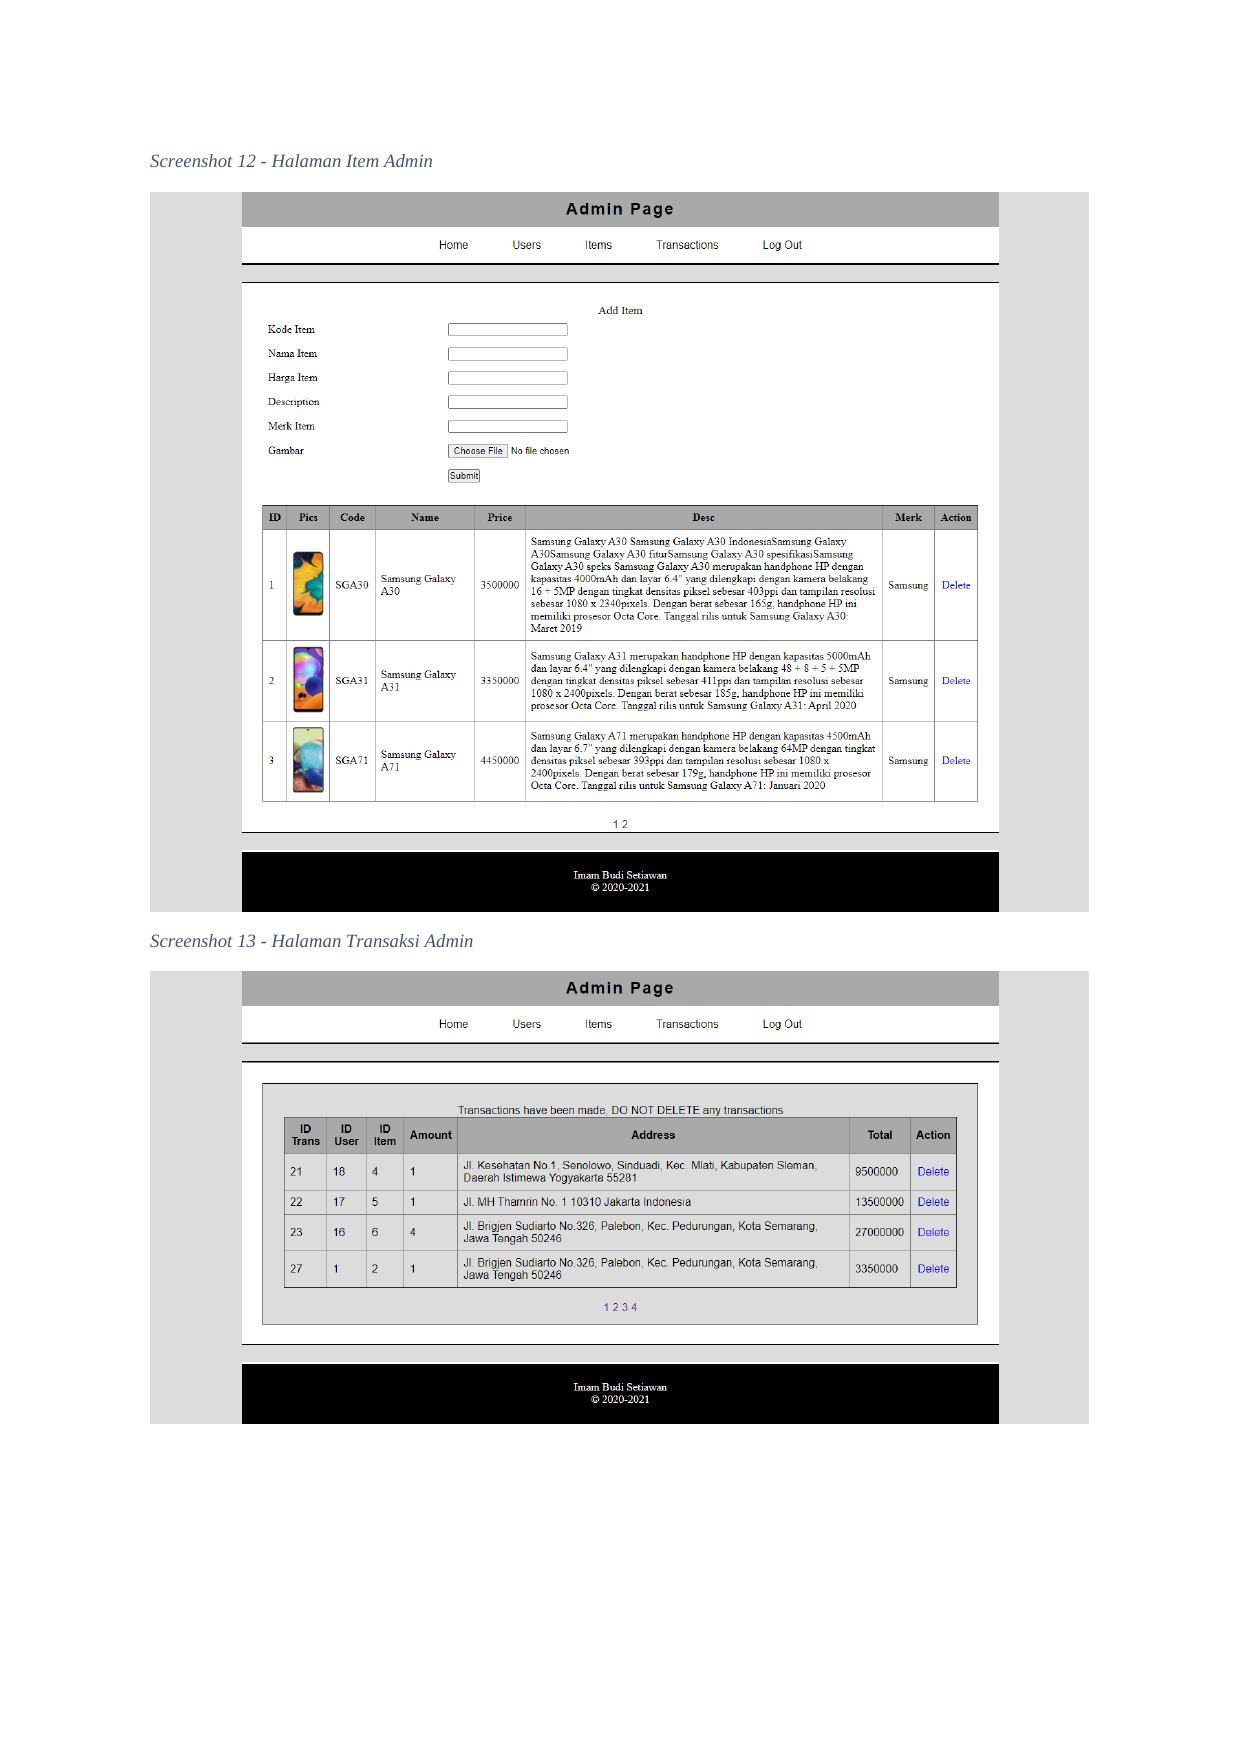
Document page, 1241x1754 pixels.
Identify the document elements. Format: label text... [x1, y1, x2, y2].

picture [150, 192, 1089, 912]
picture [150, 971, 1089, 1424]
